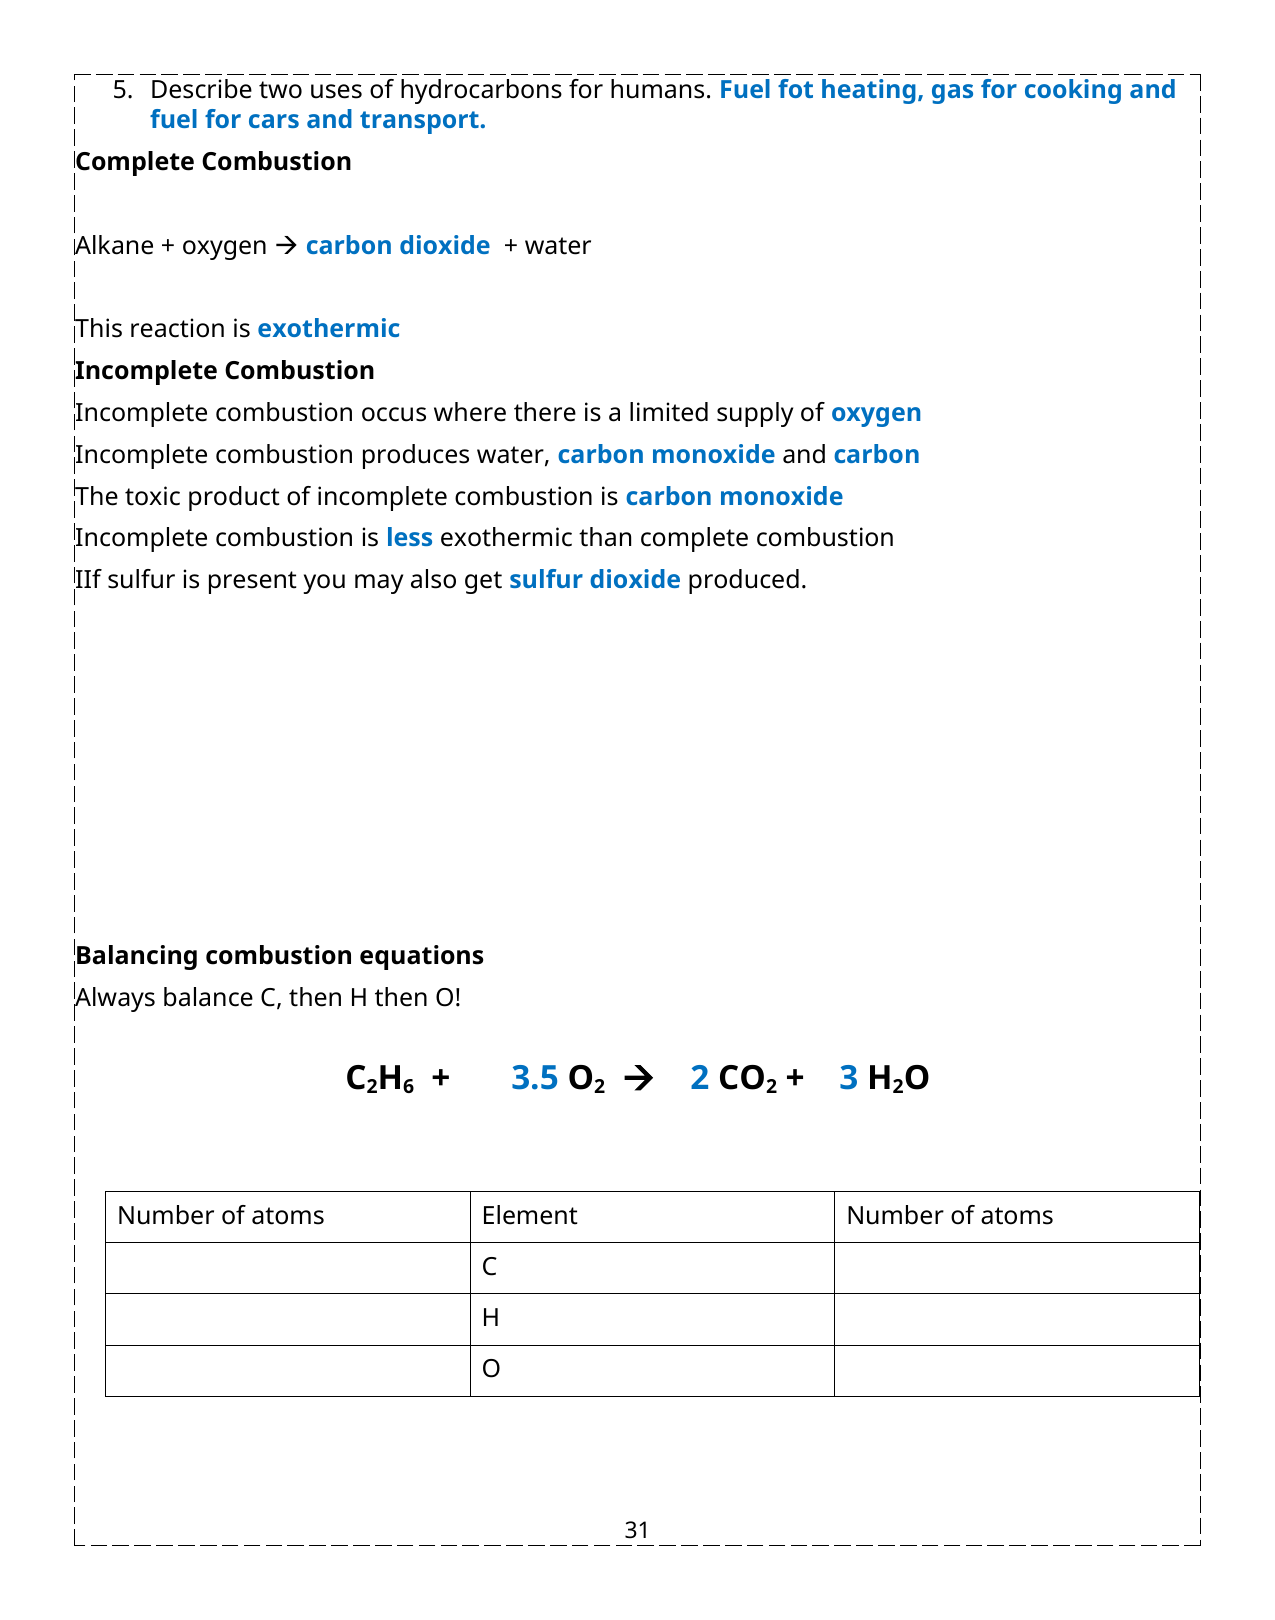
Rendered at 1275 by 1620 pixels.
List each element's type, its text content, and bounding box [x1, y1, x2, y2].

text IIf sulfur is present you may also get sulfur dioxide produced. [75, 564, 1200, 594]
table_header Number of atoms [106, 1192, 470, 1242]
table_cell [106, 1346, 470, 1396]
list Describe two uses of hydrocarbons for humans. Fuel fot heating, gas for cooking and fuel for cars and transport. [112, 75, 1200, 135]
table_cell C [471, 1243, 834, 1293]
text Balancing combustion equations [75, 940, 1200, 970]
table_cell [835, 1346, 1199, 1396]
text This reaction is exothermic [75, 314, 1200, 344]
table_cell [835, 1294, 1199, 1344]
text Incomplete combustion occus where there is a limited supply of oxygen [75, 397, 1200, 427]
table_cell O [471, 1346, 834, 1396]
text Complete Combustion [75, 147, 1200, 177]
table_header Number of atoms [835, 1192, 1199, 1242]
table_header Element [471, 1192, 834, 1242]
text Incomplete combustion produces water, carbon monoxide and carbon [75, 439, 1200, 469]
text C2H6 + 3.5 O2 2 CO2 + 3 H2O [75, 1066, 1200, 1096]
text Incomplete Combustion [75, 356, 1200, 386]
text Incomplete combustion is less exothermic than complete combustion [75, 523, 1200, 553]
table_cell [835, 1243, 1199, 1293]
table_cell H [471, 1294, 834, 1344]
text Alkane + oxygen carbon dioxide + water [75, 230, 1200, 260]
text The toxic product of incomplete combustion is carbon monoxide [75, 481, 1200, 511]
table_cell [106, 1243, 470, 1293]
table_cell [106, 1294, 470, 1344]
text Always balance C, then H then O! [75, 982, 1200, 1012]
